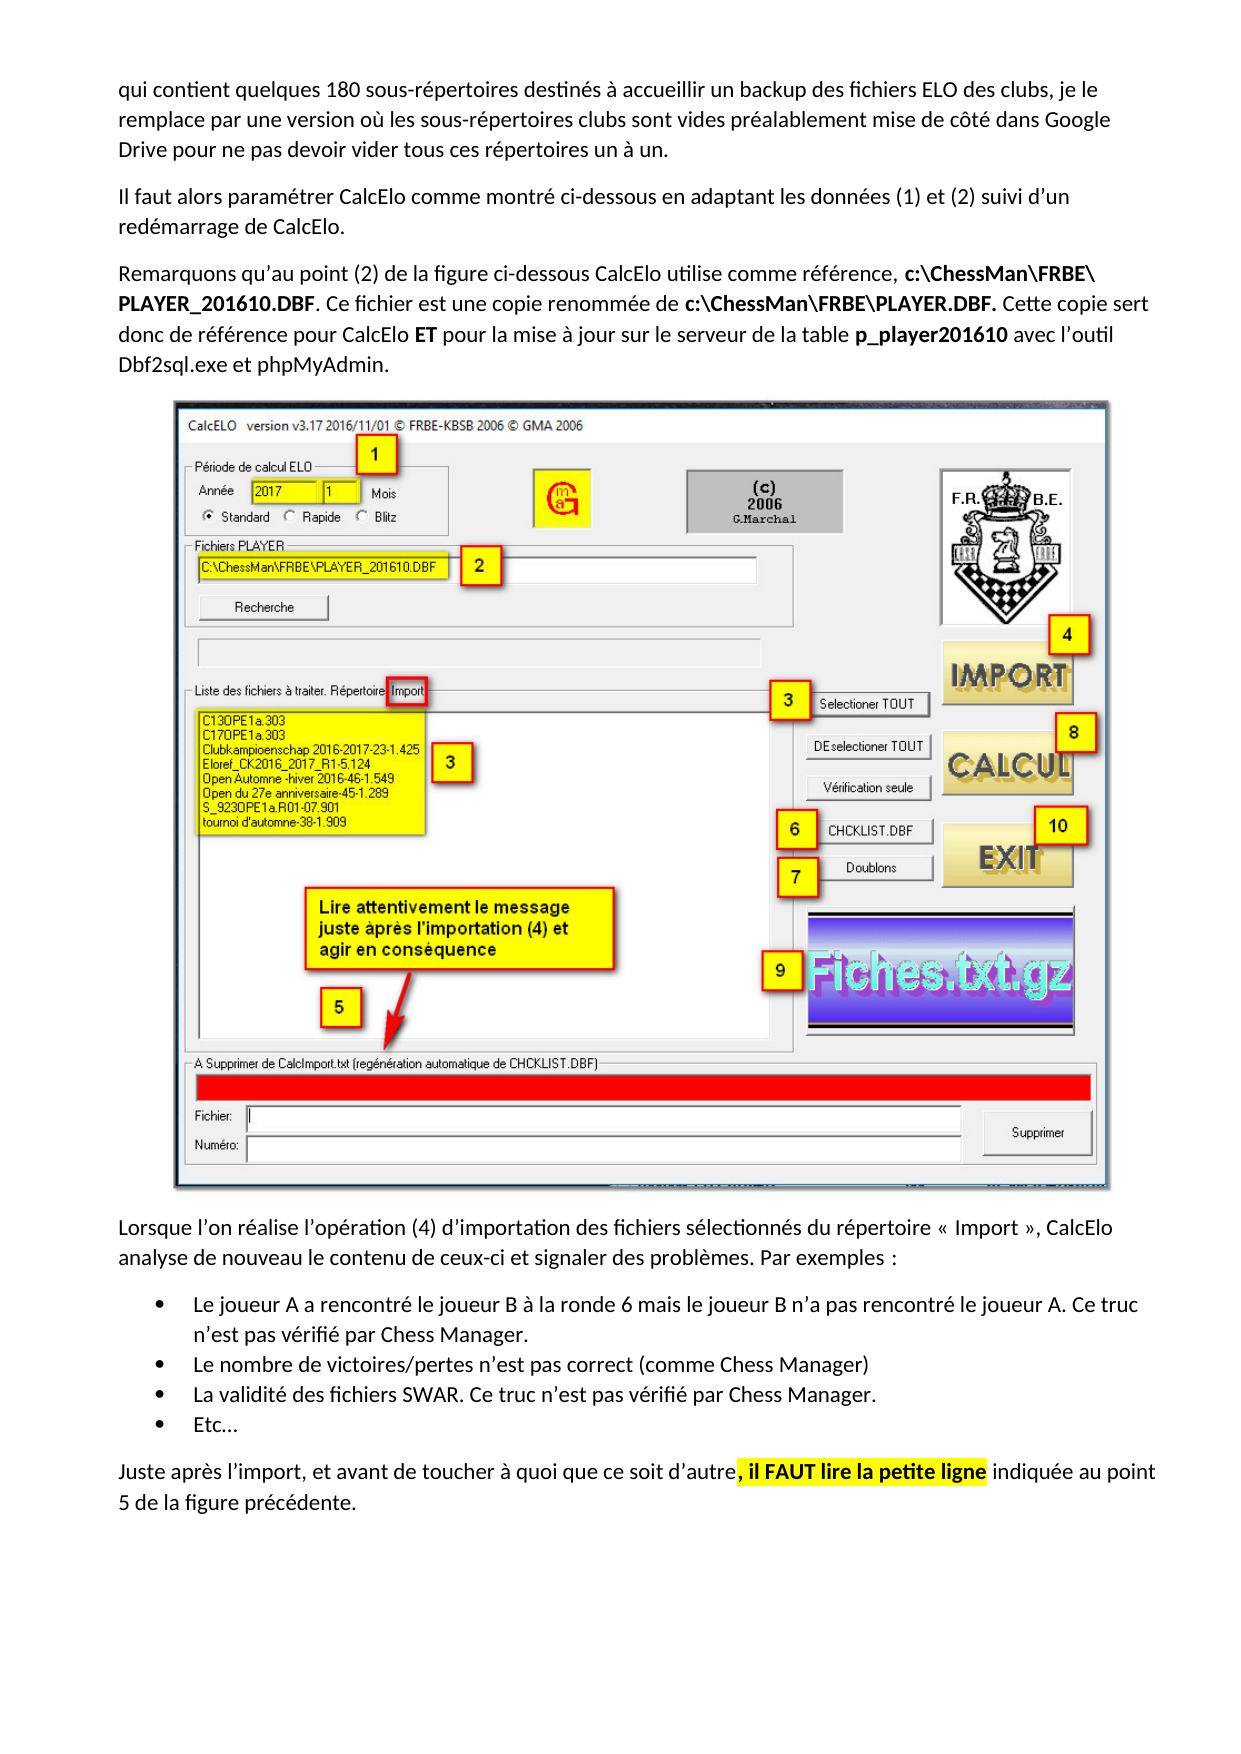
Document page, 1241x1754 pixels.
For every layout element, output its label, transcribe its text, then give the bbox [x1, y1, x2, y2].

text Remarquons qu’au point (2) de la figure ci-dessous CalcElo utilise comme référence, c:\ChessMan\FRBE\PLAYER_201610.DBF. Ce fichier est une copie renommée de c:\ChessMan\FRBE\PLAYER.DBF. Cette copie sert donc de référence pour CalcElo ET pour la mise à jour sur le serveur de la table p_player201610 avec l’outil Dbf2sql.exe et phpMyAdmin. [118, 259, 1165, 378]
list Le nombre de victoires/pertes n’est pas correct (comme Chess Manager) [156, 1350, 1165, 1378]
list La validité des fichiers SWAR. Ce truc n’est pas vérifié par Chess Manager. [156, 1380, 1165, 1408]
text Il faut alors paramétrer CalcElo comme montré ci-dessous en adaptant les données (1) et (2) suivi d’un redémarrage de CalcElo. [118, 182, 1165, 241]
text Lorsque l’on réalise l’opération (4) d’importation des fichiers sélectionnés du répertoire « Import », CalcElo analyse de nouveau le contenu de ceux-ci et signaler des problèmes. Par exemples : [118, 1213, 1165, 1271]
text Juste après l’import, et avant de toucher à quoi que ce soit d’autre, il FAUT lire la petite ligne indiquée au point 5 de la figure précédente. [118, 1457, 1165, 1516]
list Le joueur A a rencontré le joueur B à la ronde 6 mais le joueur B n’a pas rencontré le joueur A. Ce truc n’est pas vérifié par Chess Manager. [156, 1290, 1165, 1348]
picture [169, 396, 1114, 1194]
list Etc… [156, 1411, 1165, 1439]
